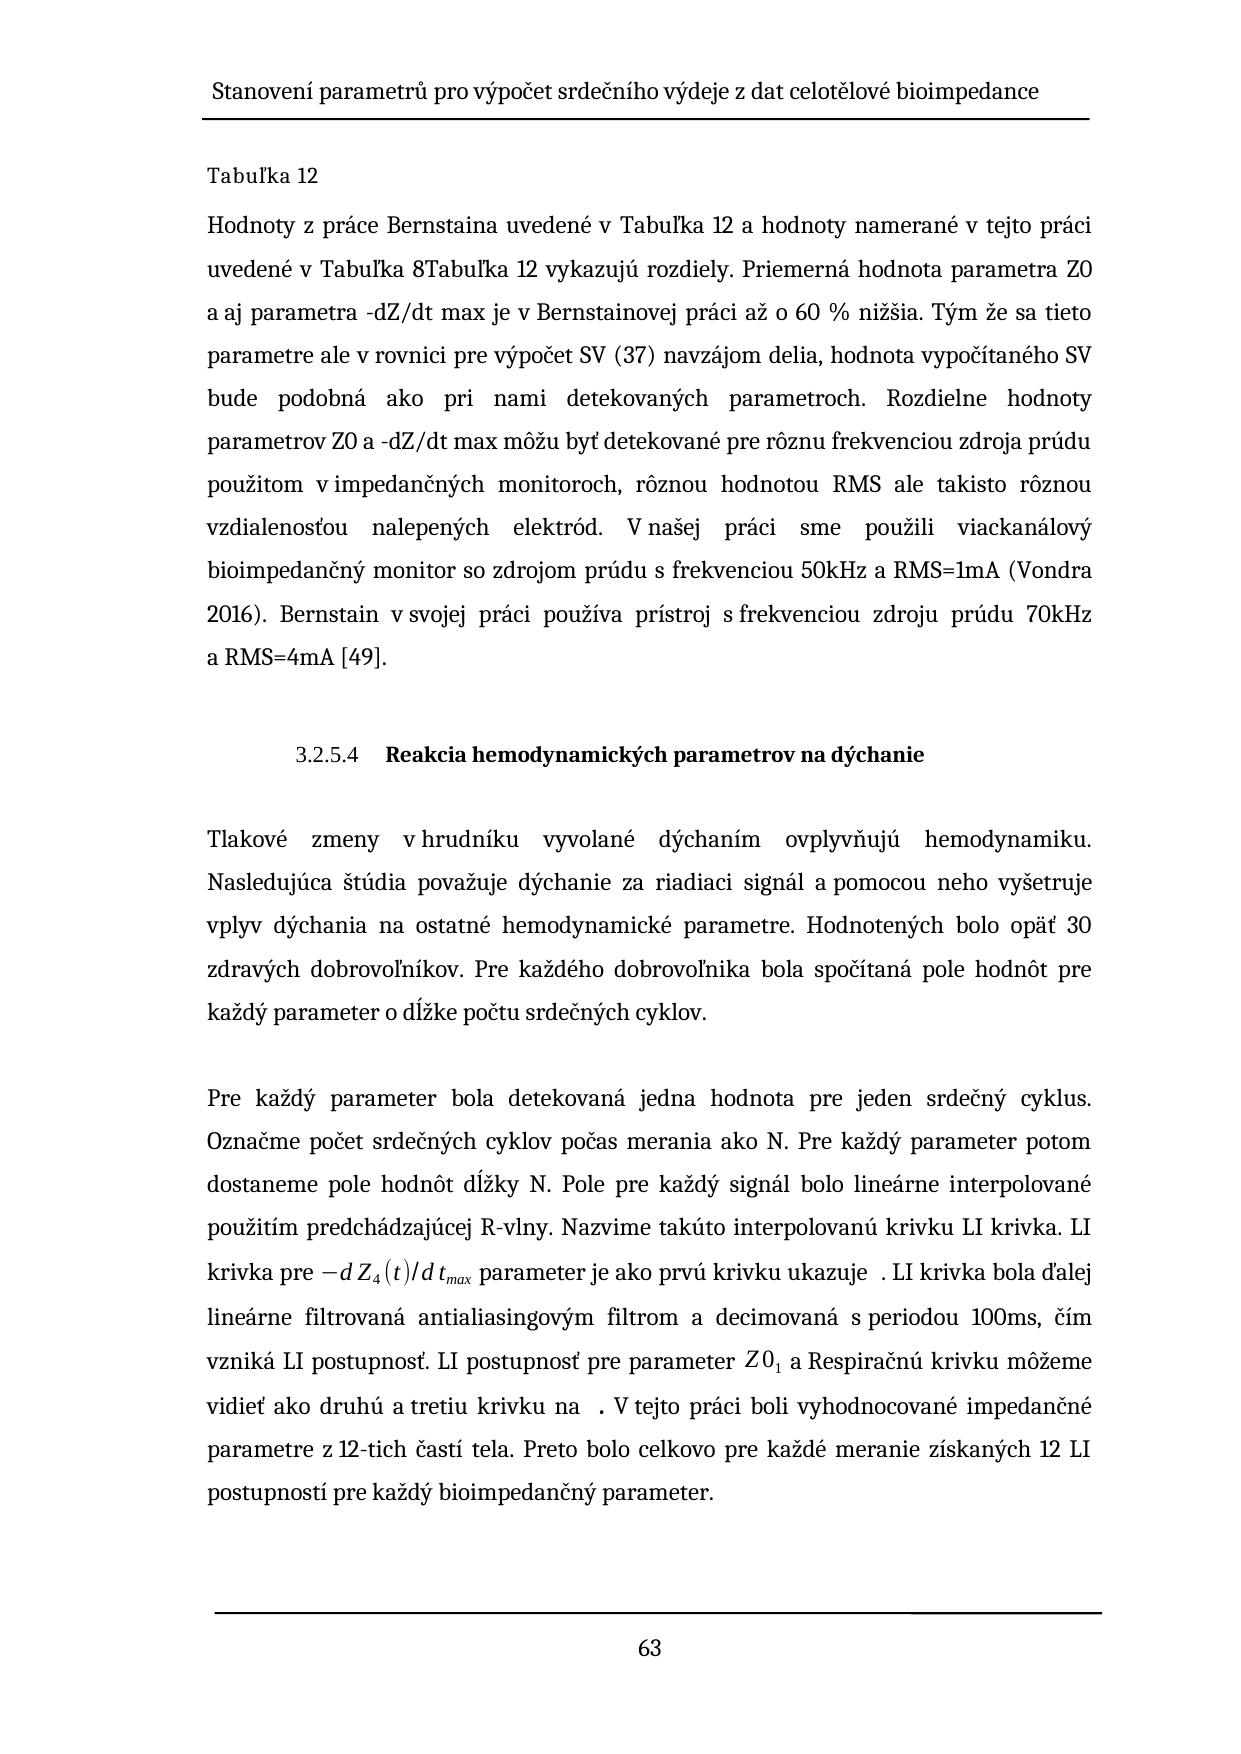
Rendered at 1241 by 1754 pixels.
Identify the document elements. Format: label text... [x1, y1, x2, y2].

subtitle Reakcia hemodynamických parametrov na dýchanie [295, 741, 1092, 768]
text Tabuľka 12 [207, 163, 1092, 189]
text Pre každý parameter bola detekovaná jedna hodnota pre jeden srdečný cyklus. Označme počet srdečných cyklov počas merania ako N. Pre každý parameter potom dostaneme pole hodnôt dĺžky N. Pole pre každý signál bolo lineárne interpolované použitím predchádzajúcej R-vlny. Nazvime takúto interpolovanú krivku LI krivka. LI krivka pre parameter je ako prvú krivku ukazuje . LI krivka bola ďalej lineárne filtrovaná antialiasingovým filtrom a decimovaná s periodou 100ms, čím vzniká LI postupnosť. LI postupnosť pre parameter a Respiračnú krivku môžeme vidieť ako druhú a tretiu krivku na . V tejto práci boli vyhodnocované impedančné parametre z 12-tich častí tela. Preto bolo celkovo pre každé meranie získaných 12 LI postupností pre každý bioimpedančný parameter. [207, 1084, 1092, 1507]
text Tlakové zmeny v hrudníku vyvolané dýchaním ovplyvňujú hemodynamiku. Nasledujúca štúdia považuje dýchanie za riadiaci signál a pomocou neho vyšetruje vplyv dýchania na ostatné hemodynamické parametre. Hodnotených bolo opäť 30 zdravých dobrovoľníkov. Pre každého dobrovoľnika bola spočítaná pole hodnôt pre každý parameter o dĺžke počtu srdečných cyklov. [207, 825, 1092, 1026]
text Hodnoty z práce Bernstaina uvedené v Tabuľka 7 a hodnoty namerané v tejto práci uvedené v Tabuľka 3Tabuľka 7 vykazujú rozdiely. Priemerná hodnota parametra Z0 a aj parametra -dZ/dt max je v Bernstainovej práci až o 60 % nižšia. Tým že sa tieto parametre ale v rovnici pre výpočet SV (37) navzájom delia, hodnota vypočítaného SV bude podobná ako pri nami detekovaných parametroch. Rozdielne hodnoty parametrov Z0 a -dZ/dt max môžu byť detekované pre rôznu frekvenciou zdroja prúdu použitom v impedančných monitoroch, rôznou hodnotou RMS ale takisto rôznou vzdialenosťou nalepených elektród. V našej práci sme použili viackanálový bioimpedančný monitor so zdrojom prúdu s frekvenciou 50kHz a RMS=1mA (Vondra 2016). Bernstain v svojej práci používa prístroj s frekvenciou zdroju prúdu 70kHz a RMS=4mA [49]. [207, 211, 1092, 671]
